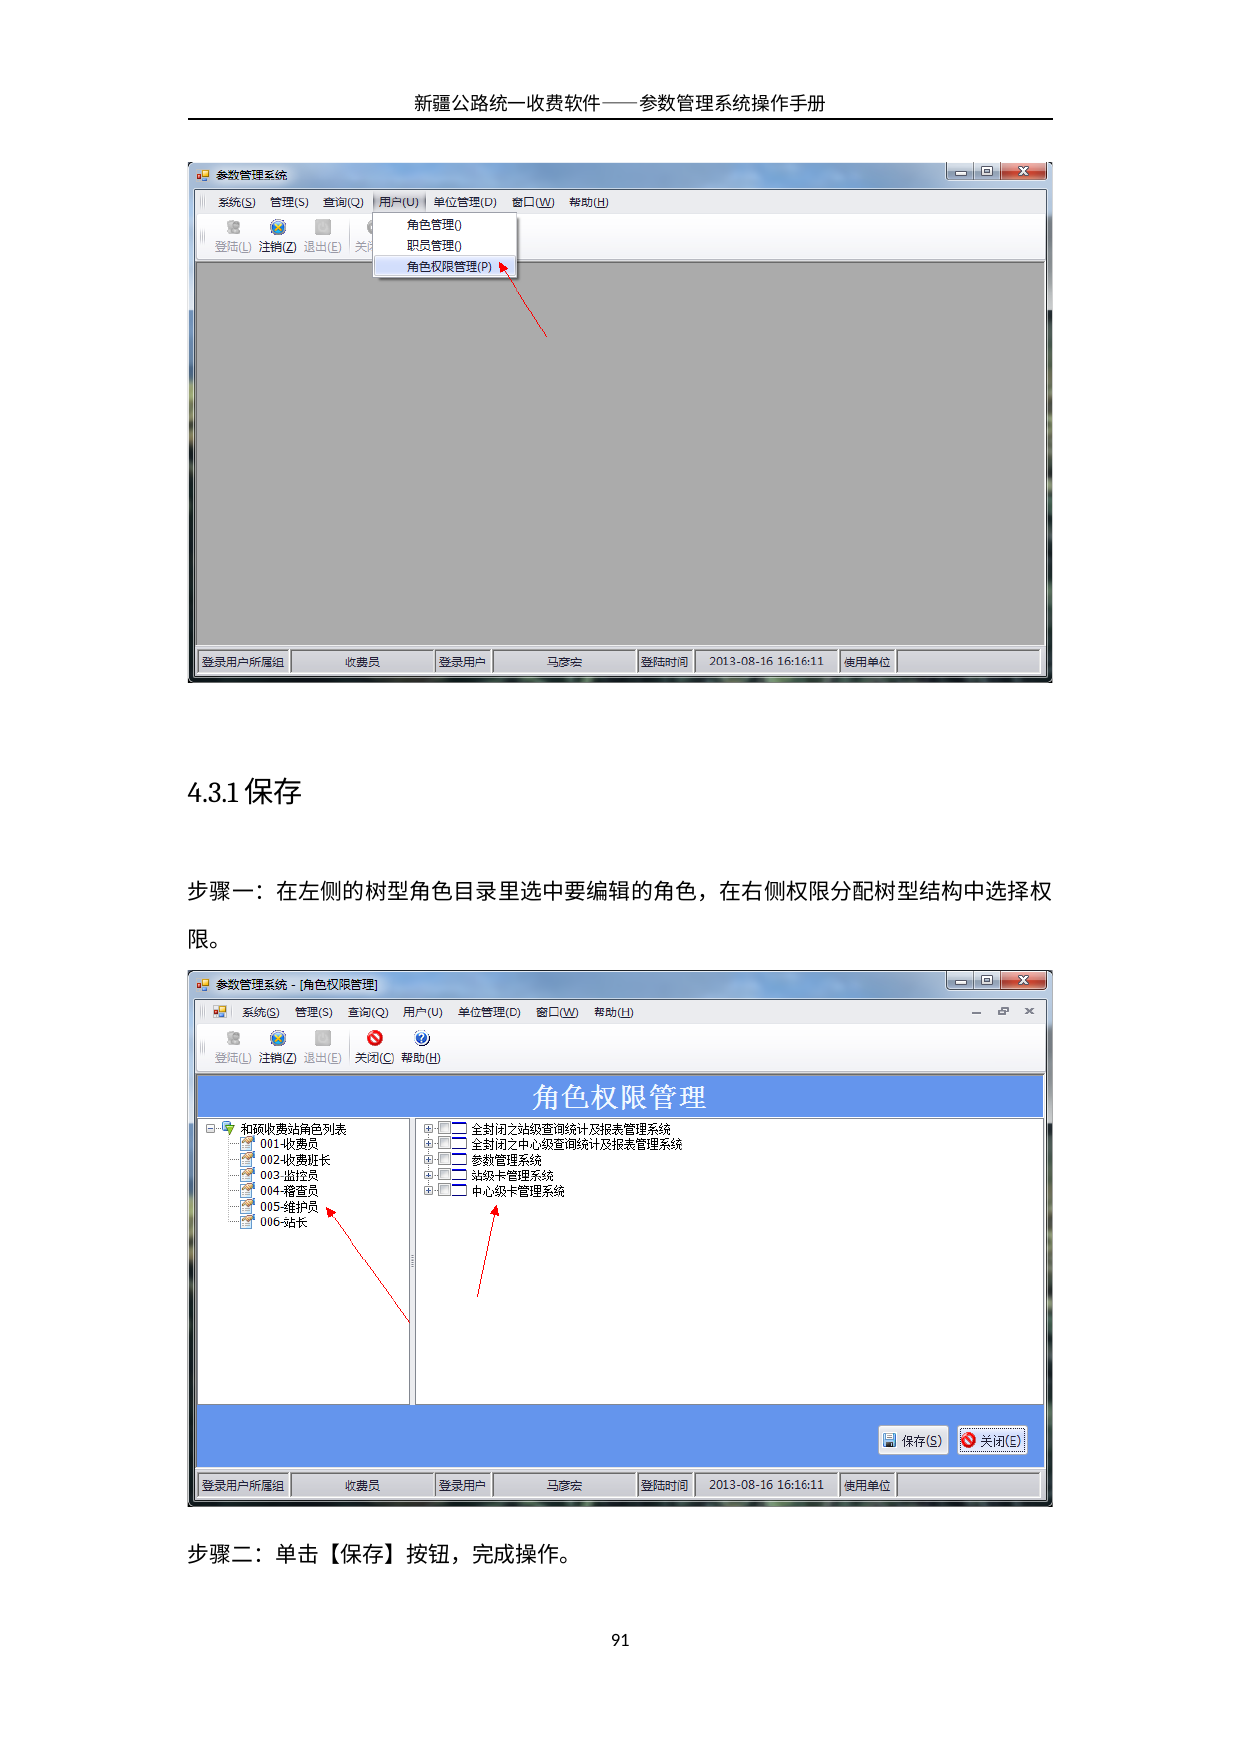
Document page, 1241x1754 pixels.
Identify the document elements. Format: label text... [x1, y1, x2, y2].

picture [187, 970, 1053, 1507]
text 步骤二：单击【保存】按钮，完成操作。 [187, 1536, 1053, 1569]
text 步骤一：在左侧的树型角色目录里选中要编辑的角色，在右侧权限分配树型结构中选择权限。 [187, 873, 1053, 954]
subtitle 4.3.1 保存 [187, 757, 1053, 822]
picture [187, 162, 1053, 683]
